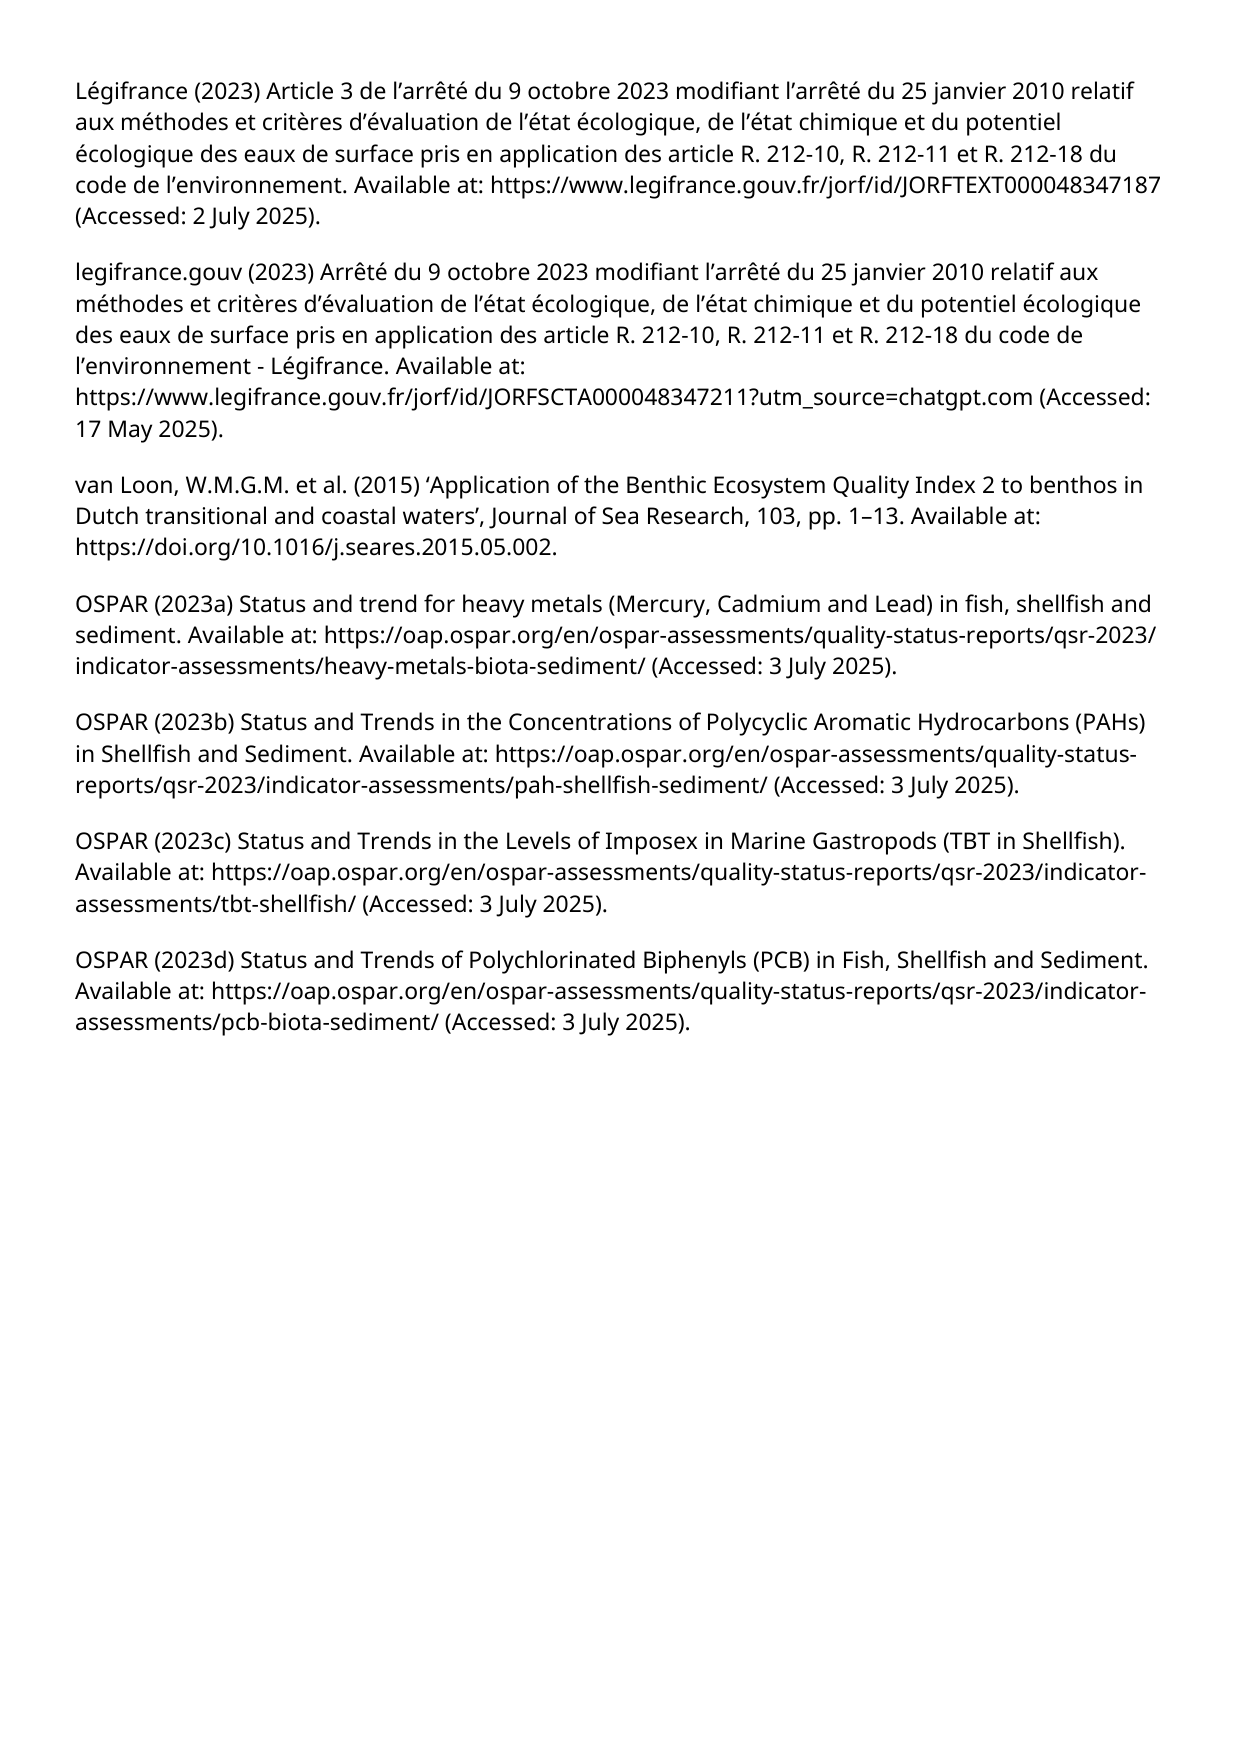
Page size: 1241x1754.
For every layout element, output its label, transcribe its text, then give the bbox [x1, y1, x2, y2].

text OSPAR (2023d) Status and Trends of Polychlorinated Biphenyls (PCB) in Fish, Shellfish and Sediment. Available at: https://oap.ospar.org/en/ospar-assessments/quality-status-reports/qsr-2023/indicator-assessments/pcb-biota-sediment/ (Accessed: 3 July 2025). [75, 944, 1165, 1037]
text Légifrance (2023) Article 3 de l’arrêté du 9 octobre 2023 modifiant l’arrêté du 25 janvier 2010 relatif aux méthodes et critères d’évaluation de l’état écologique, de l’état chimique et du potentiel écologique des eaux de surface pris en application des article R. 212-10, R. 212-11 et R. 212-18 du code de l’environnement. Available at: https://www.legifrance.gouv.fr/jorf/id/JORFTEXT000048347187 (Accessed: 2 July 2025). [75, 75, 1165, 231]
text OSPAR (2023c) Status and Trends in the Levels of Imposex in Marine Gastropods (TBT in Shellfish). Available at: https://oap.ospar.org/en/ospar-assessments/quality-status-reports/qsr-2023/indicator-assessments/tbt-shellfish/ (Accessed: 3 July 2025). [75, 825, 1165, 919]
text van Loon, W.M.G.M. et al. (2015) ‘Application of the Benthic Ecosystem Quality Index 2 to benthos in Dutch transitional and coastal waters’, Journal of Sea Research, 103, pp. 1–13. Available at: https://doi.org/10.1016/j.seares.2015.05.002. [75, 469, 1165, 562]
text OSPAR (2023b) Status and Trends in the Concentrations of Polycyclic Aromatic Hydrocarbons (PAHs) in Shellfish and Sediment. Available at: https://oap.ospar.org/en/ospar-assessments/quality-status-reports/qsr-2023/indicator-assessments/pah-shellfish-sediment/ (Accessed: 3 July 2025). [75, 706, 1165, 800]
text OSPAR (2023a) Status and trend for heavy metals (Mercury, Cadmium and Lead) in fish, shellfish and sediment. Available at: https://oap.ospar.org/en/ospar-assessments/quality-status-reports/qsr-2023/indicator-assessments/heavy-metals-biota-sediment/ (Accessed: 3 July 2025). [75, 587, 1165, 681]
text legifrance.gouv (2023) Arrêté du 9 octobre 2023 modifiant l’arrêté du 25 janvier 2010 relatif aux méthodes et critères d’évaluation de l’état écologique, de l’état chimique et du potentiel écologique des eaux de surface pris en application des article R. 212-10, R. 212-11 et R. 212-18 du code de l’environnement - Légifrance. Available at: https://www.legifrance.gouv.fr/jorf/id/JORFSCTA000048347211?utm_source=chatgpt.com (Accessed: 17 May 2025). [75, 256, 1165, 444]
